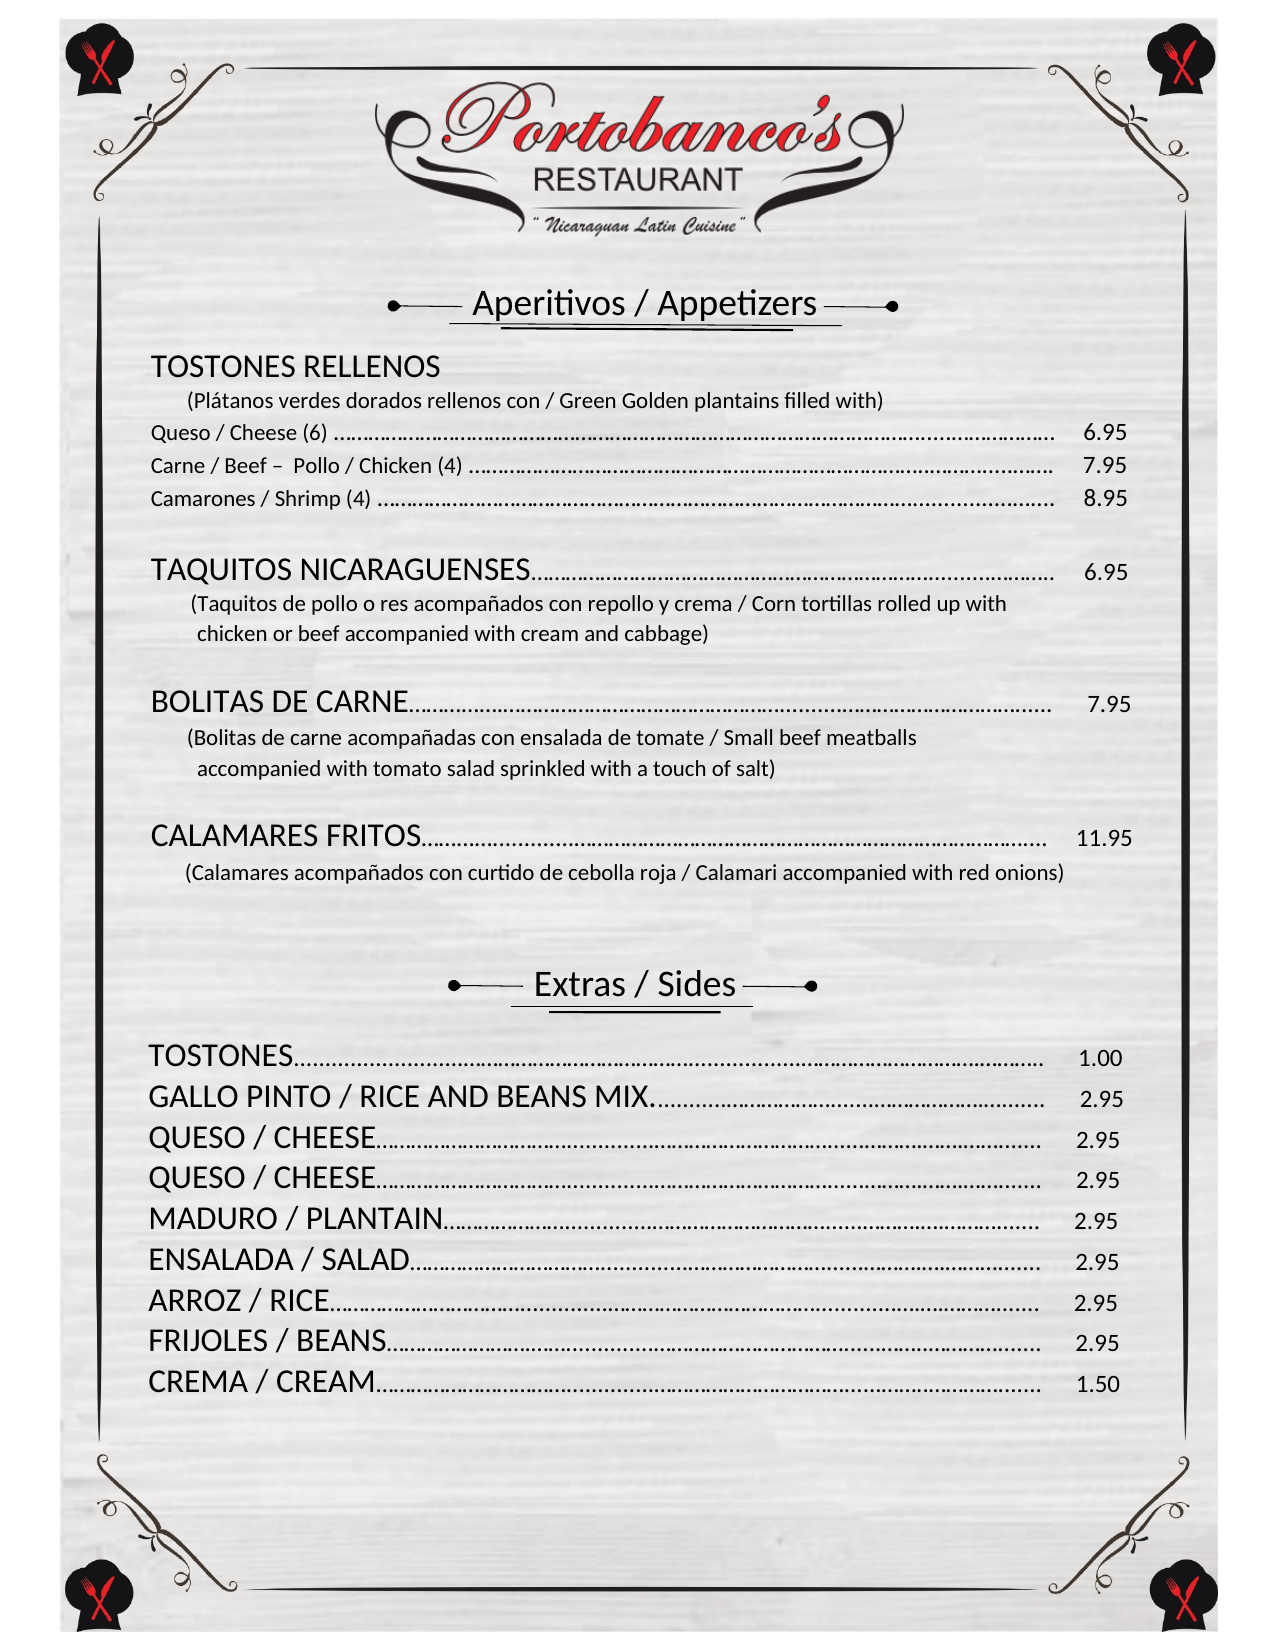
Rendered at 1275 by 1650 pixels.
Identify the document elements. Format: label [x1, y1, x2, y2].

picture [59, 18, 1218, 1632]
